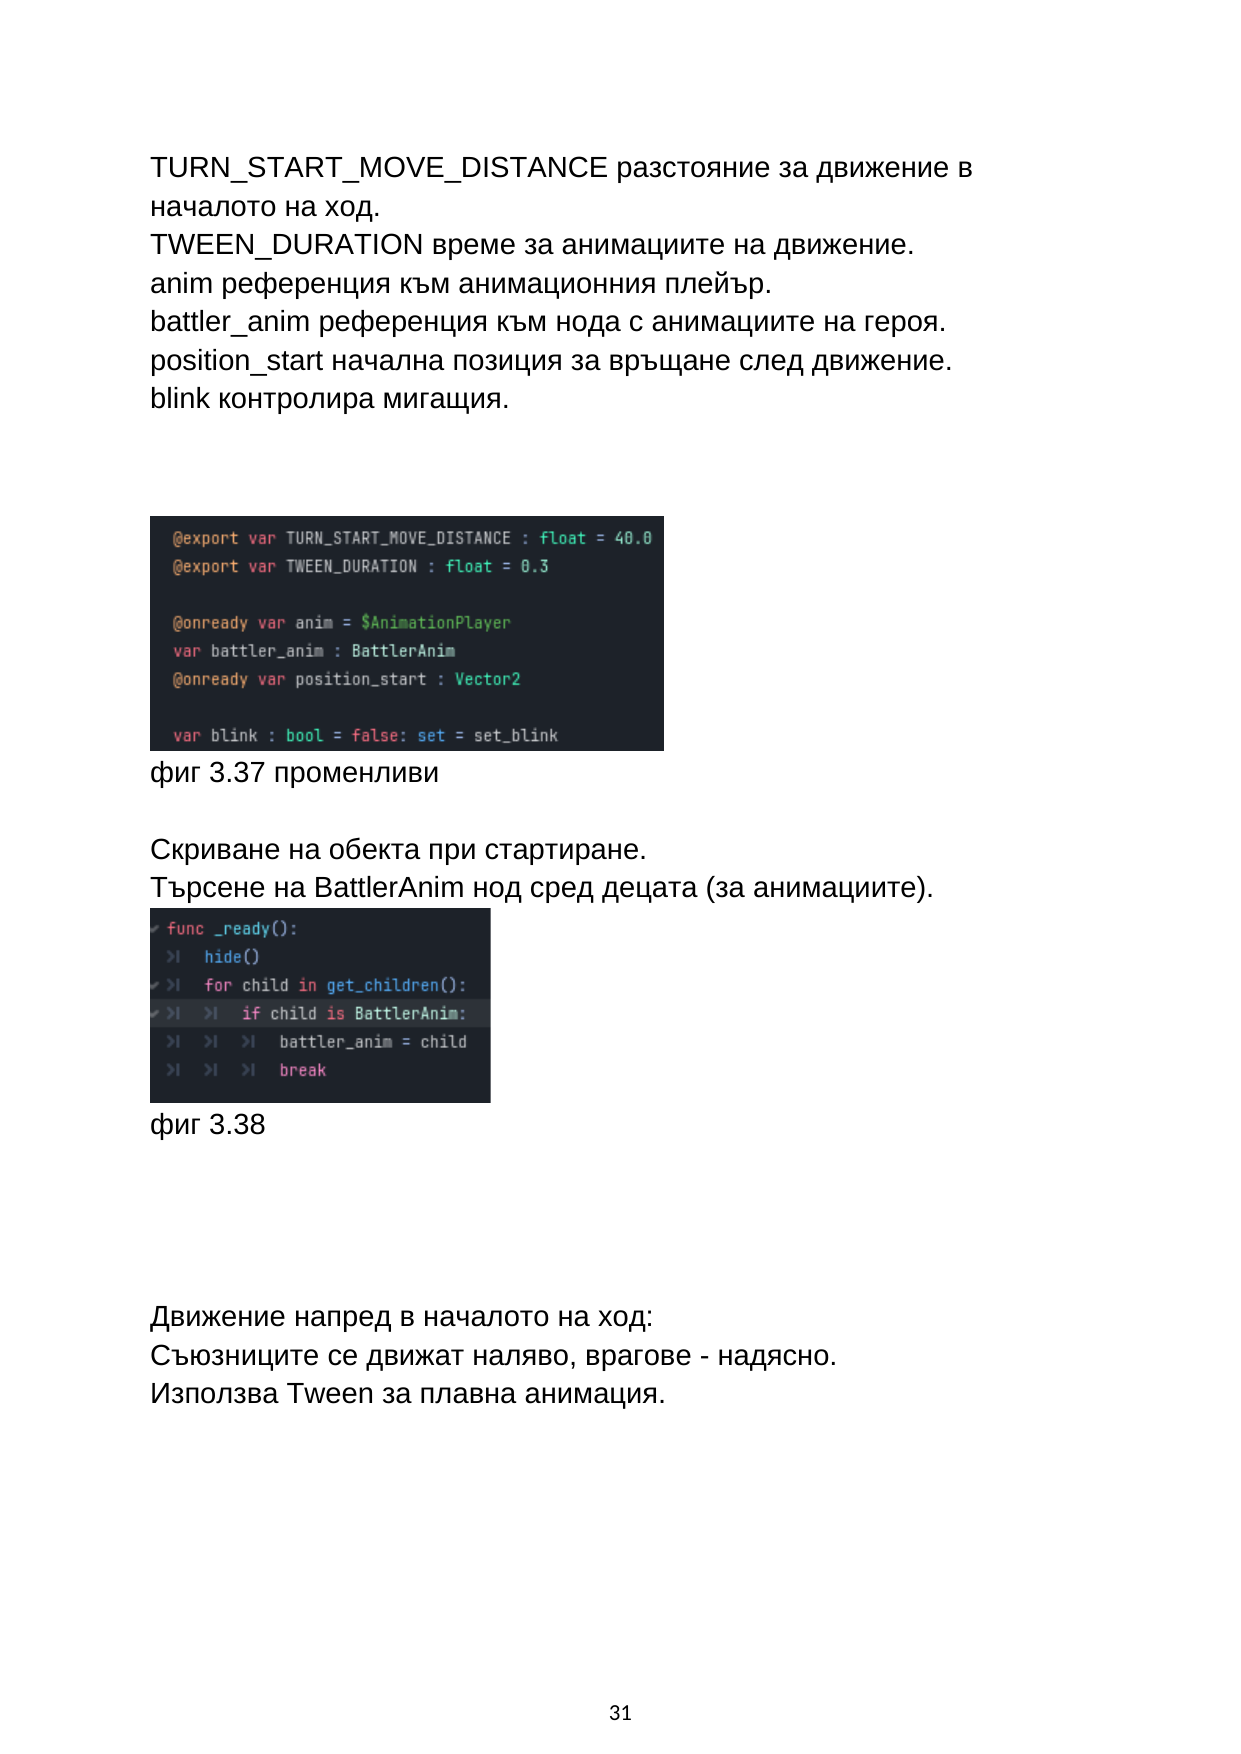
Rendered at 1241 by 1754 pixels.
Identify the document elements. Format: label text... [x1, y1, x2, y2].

text TURN_START_MOVE_DISTANCE разстояние за движение в началото на ход. [150, 150, 1090, 222]
picture [150, 908, 491, 1103]
text Търсене на BattlerAnim нод сред децата (за анимациите). [150, 870, 1090, 904]
text battler_anim референция към нода с анимациите на героя. [150, 304, 1090, 338]
text Съюзниците се движат наляво, врагове - надясно. [150, 1338, 1090, 1372]
text фиг 3.37 променливи [150, 755, 1090, 788]
text Използва Tween за плавна анимация. [150, 1377, 1090, 1410]
text TWEEN_DURATION време за анимациите на движение. [150, 227, 1090, 261]
text anim референция към анимационния плейър. [150, 266, 1090, 299]
text blink контролира мигащия. [150, 381, 1090, 415]
picture [150, 516, 664, 751]
text Скриване на обекта при стартиране. [150, 832, 1090, 865]
text фиг 3.38 [150, 1107, 1090, 1140]
text position_start начална позиция за връщане след движение. [150, 343, 1090, 376]
text Движение напред в началото на ход: [150, 1299, 1090, 1333]
